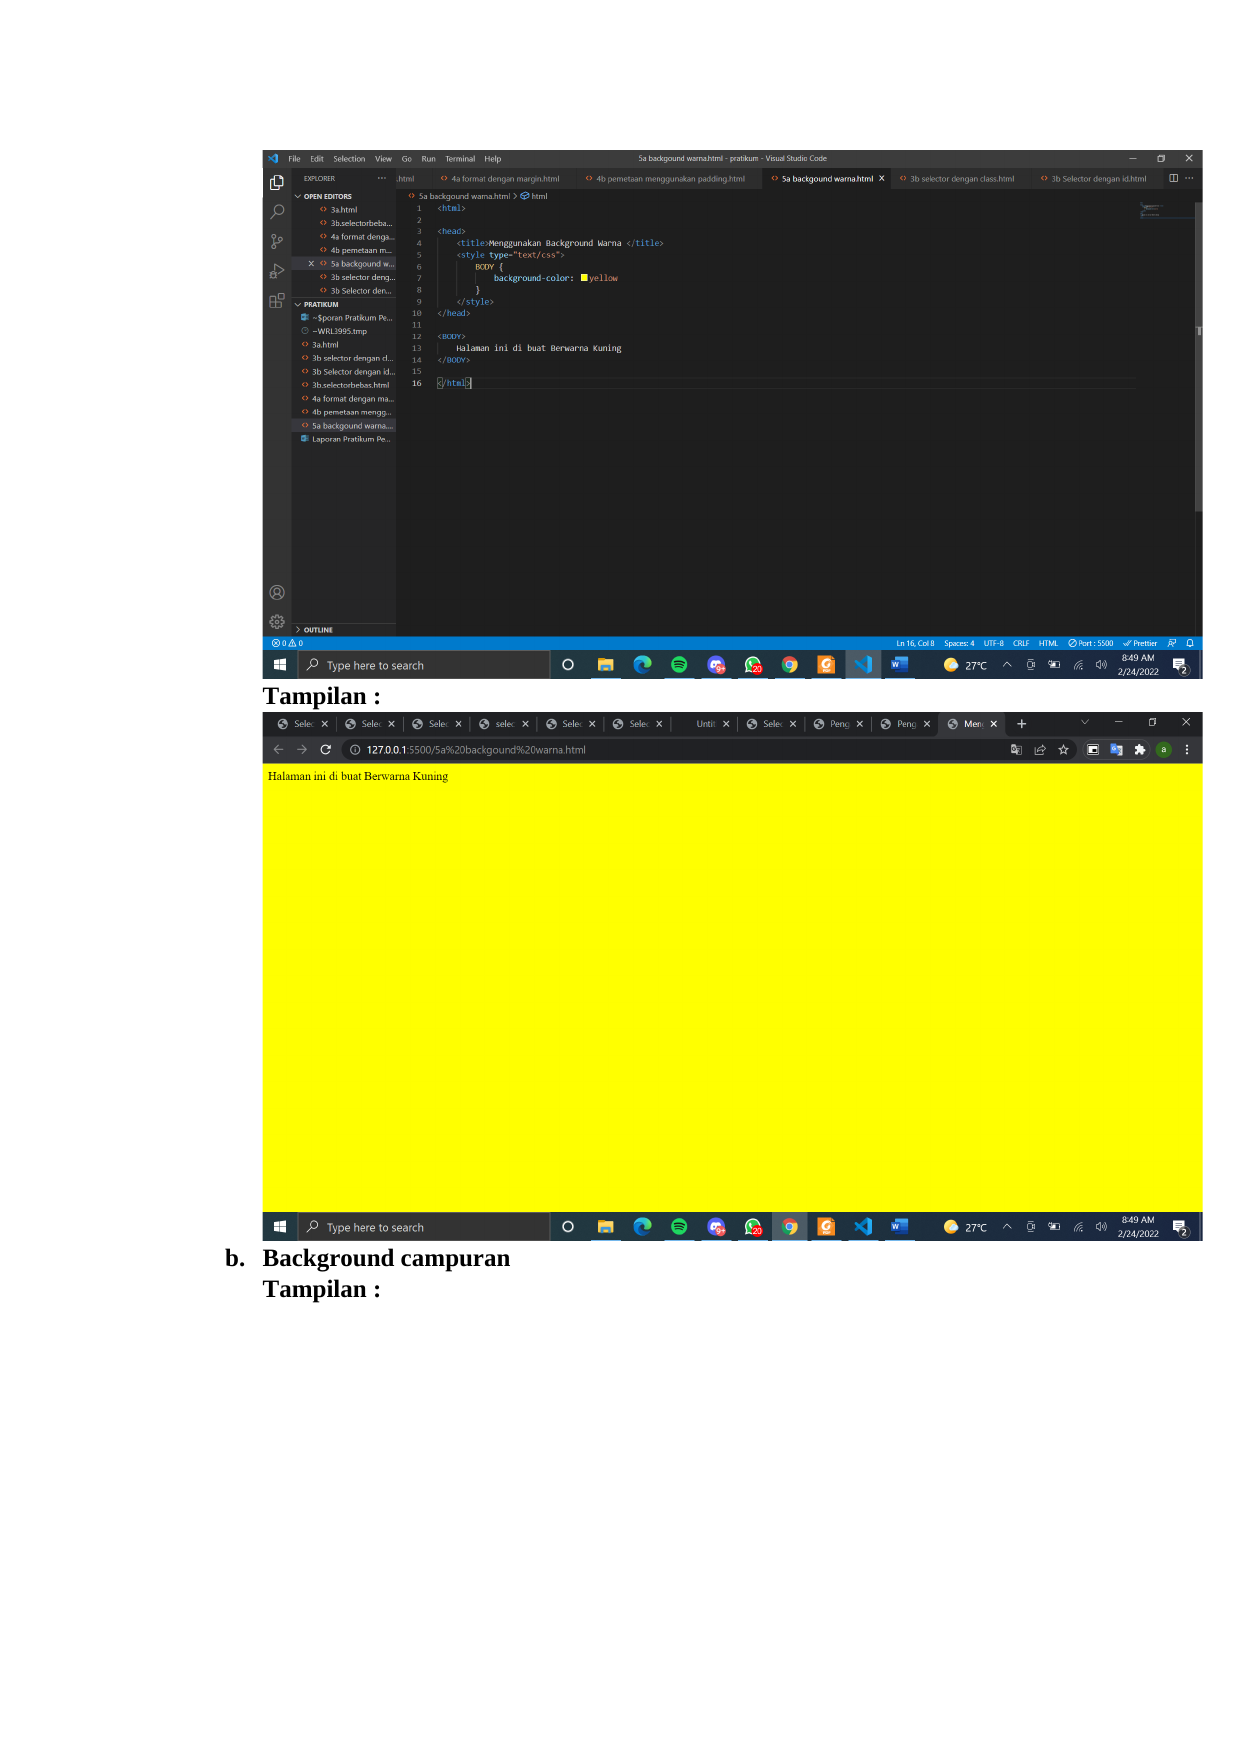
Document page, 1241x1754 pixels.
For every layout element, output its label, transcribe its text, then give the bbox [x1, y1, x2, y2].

picture [262, 712, 1203, 1241]
list Background campuran [225, 1243, 1090, 1272]
picture [262, 150, 1203, 679]
list Tampilan : [262, 1274, 1090, 1303]
list Tampilan : [262, 681, 1090, 710]
